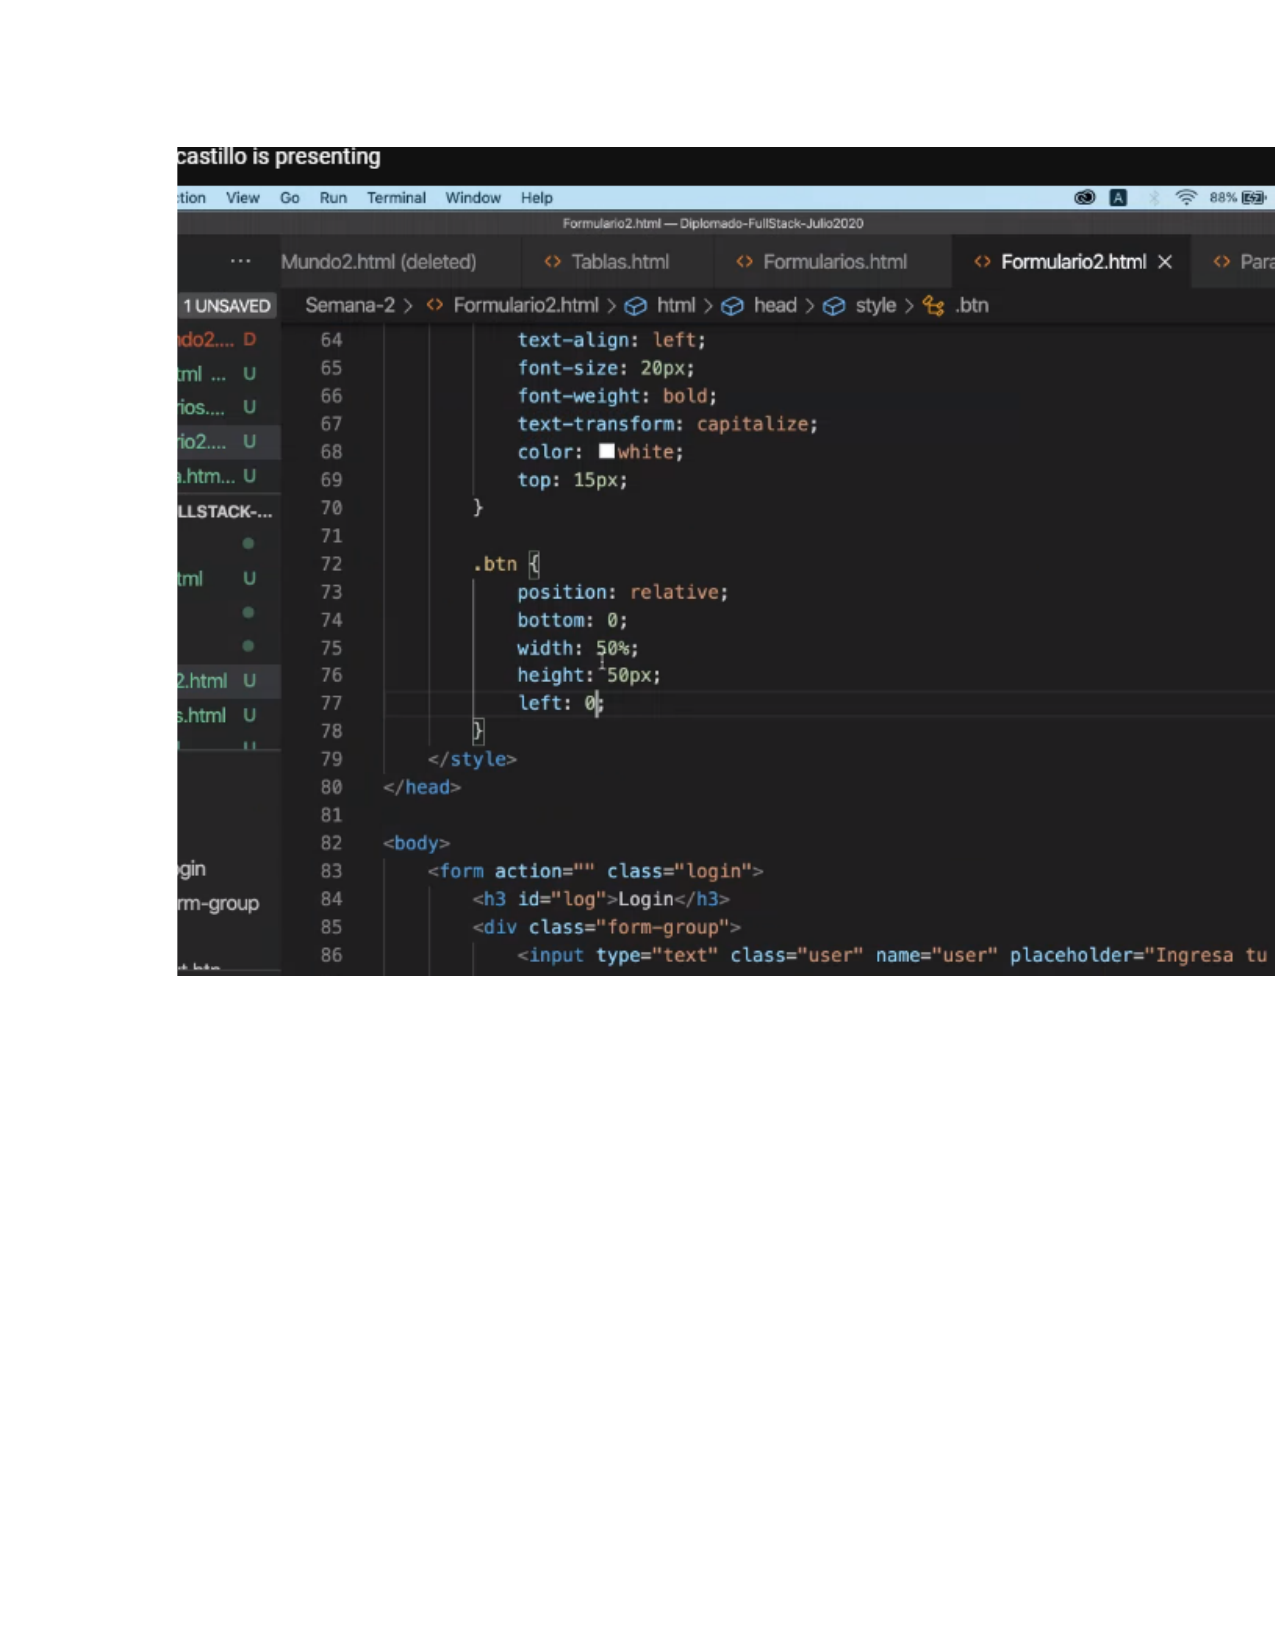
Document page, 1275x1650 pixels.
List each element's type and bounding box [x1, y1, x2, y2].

picture [177, 147, 1275, 976]
